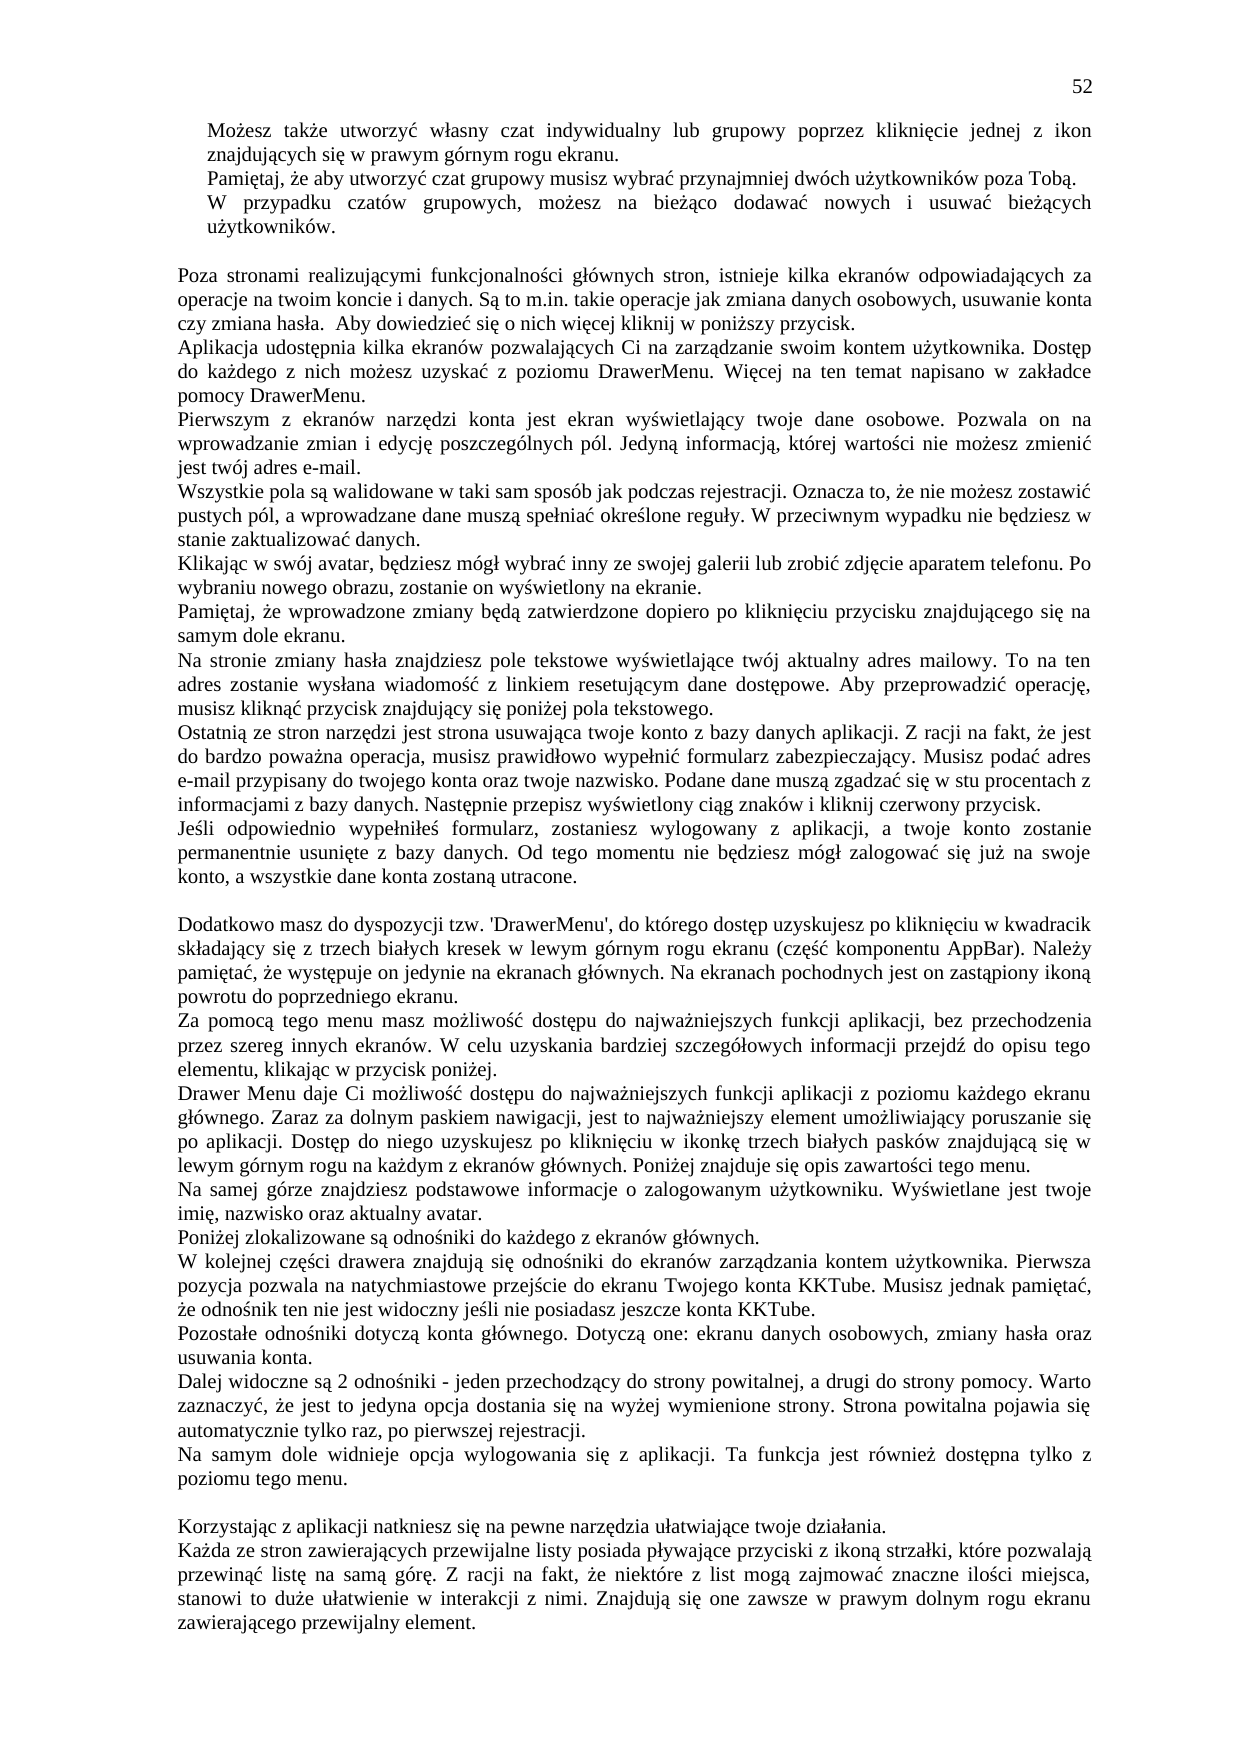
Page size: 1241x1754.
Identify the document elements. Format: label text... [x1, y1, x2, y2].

text W przypadku czatów grupowych, możesz na bieżąco dodawać nowych i usuwać bieżących użytkowników. [207, 190, 1092, 238]
text Poniżej zlokalizowane są odnośniki do każdego z ekranów głównych. [177, 1225, 1092, 1249]
text Poza stronami realizującymi funkcjonalności głównych stron, istnieje kilka ekranów odpowiadających za operacje na twoim koncie i danych. Są to m.in. takie operacje jak zmiana danych osobowych, usuwanie konta czy zmiana hasła. Aby dowiedzieć się o nich więcej kliknij w poniższy przycisk. [177, 262, 1092, 335]
text Wszystkie pola są walidowane w taki sam sposób jak podczas rejestracji. Oznacza to, że nie możesz zostawić pustych pól, a wprowadzane dane muszą spełniać określone reguły. W przeciwnym wypadku nie będziesz w stanie zaktualizować danych. [177, 479, 1092, 551]
text Aplikacja udostępnia kilka ekranów pozwalających Ci na zarządzanie swoim kontem użytkownika. Dostęp do każdego z nich możesz uzyskać z poziomu DrawerMenu. Więcej na ten temat napisano w zakładce pomocy DrawerMenu. [177, 335, 1092, 407]
text Drawer Menu daje Ci możliwość dostępu do najważniejszych funkcji aplikacji z poziomu każdego ekranu głównego. Zaraz za dolnym paskiem nawigacji, jest to najważniejszy element umożliwiający poruszanie się po aplikacji. Dostęp do niego uzyskujesz po kliknięciu w ikonkę trzech białych pasków znajdującą się w lewym górnym rogu na każdym z ekranów głównych. Poniżej znajduje się opis zawartości tego menu. [177, 1081, 1092, 1177]
text Możesz także utworzyć własny czat indywidualny lub grupowy poprzez kliknięcie jednej z ikon znajdujących się w prawym górnym rogu ekranu. [207, 118, 1092, 166]
text Na samym dole widnieje opcja wylogowania się z aplikacji. Ta funkcja jest również dostępna tylko z poziomu tego menu. [177, 1442, 1092, 1490]
text Na samej górze znajdziesz podstawowe informacje o zalogowanym użytkowniku. Wyświetlane jest twoje imię, nazwisko oraz aktualny avatar. [177, 1177, 1092, 1225]
text Pozostałe odnośniki dotyczą konta głównego. Dotyczą one: ekranu danych osobowych, zmiany hasła oraz usuwania konta. [177, 1321, 1092, 1369]
text Ostatnią ze stron narzędzi jest strona usuwająca twoje konto z bazy danych aplikacji. Z racji na fakt, że jest do bardzo poważna operacja, musisz prawidłowo wypełnić formularz zabezpieczający. Musisz podać adres e-mail przypisany do twojego konta oraz twoje nazwisko. Podane dane muszą zgadzać się w stu procentach z informacjami z bazy danych. Następnie przepisz wyświetlony ciąg znaków i kliknij czerwony przycisk. [177, 720, 1092, 816]
text Pierwszym z ekranów narzędzi konta jest ekran wyświetlający twoje dane osobowe. Pozwala on na wprowadzanie zmian i edycję poszczególnych pól. Jedyną informacją, której wartości nie możesz zmienić jest twój adres e-mail. [177, 407, 1092, 479]
text Dodatkowo masz do dyspozycji tzw. 'DrawerMenu', do którego dostęp uzyskujesz po kliknięciu w kwadracik składający się z trzech białych kresek w lewym górnym rogu ekranu (część komponentu AppBar). Należy pamiętać, że występuje on jedynie na ekranach głównych. Na ekranach pochodnych jest on zastąpiony ikoną powrotu do poprzedniego ekranu. [177, 912, 1092, 1008]
text Na stronie zmiany hasła znajdziesz pole tekstowe wyświetlające twój aktualny adres mailowy. To na ten adres zostanie wysłana wiadomość z linkiem resetującym dane dostępowe. Aby przeprowadzić operację, musisz kliknąć przycisk znajdujący się poniżej pola tekstowego. [177, 647, 1092, 720]
text Korzystając z aplikacji natkniesz się na pewne narzędzia ułatwiające twoje działania. [177, 1514, 1092, 1538]
text Klikając w swój avatar, będziesz mógł wybrać inny ze swojej galerii lub zrobić zdjęcie aparatem telefonu. Po wybraniu nowego obrazu, zostanie on wyświetlony na ekranie. [177, 551, 1092, 599]
text Za pomocą tego menu masz możliwość dostępu do najważniejszych funkcji aplikacji, bez przechodzenia przez szereg innych ekranów. W celu uzyskania bardziej szczegółowych informacji przejdź do opisu tego elementu, klikając w przycisk poniżej. [177, 1008, 1092, 1081]
text W kolejnej części drawera znajdują się odnośniki do ekranów zarządzania kontem użytkownika. Pierwsza pozycja pozwala na natychmiastowe przejście do ekranu Twojego konta KKTube. Musisz jednak pamiętać, że odnośnik ten nie jest widoczny jeśli nie posiadasz jeszcze konta KKTube. [177, 1249, 1092, 1321]
text Pamiętaj, że aby utworzyć czat grupowy musisz wybrać przynajmniej dwóch użytkowników poza Tobą. [207, 166, 1092, 190]
text Pamiętaj, że wprowadzone zmiany będą zatwierdzone dopiero po kliknięciu przycisku znajdującego się na samym dole ekranu. [177, 599, 1092, 647]
text Dalej widoczne są 2 odnośniki - jeden przechodzący do strony powitalnej, a drugi do strony pomocy. Warto zaznaczyć, że jest to jedyna opcja dostania się na wyżej wymienione strony. Strona powitalna pojawia się automatycznie tylko raz, po pierwszej rejestracji. [177, 1369, 1092, 1442]
text Każda ze stron zawierających przewijalne listy posiada pływające przyciski z ikoną strzałki, które pozwalają przewinąć listę na samą górę. Z racji na fakt, że niektóre z list mogą zajmować znaczne ilości miejsca, stanowi to duże ułatwienie w interakcji z nimi. Znajdują się one zawsze w prawym dolnym rogu ekranu zawierającego przewijalny element. [177, 1538, 1092, 1634]
text Jeśli odpowiednio wypełniłeś formularz, zostaniesz wylogowany z aplikacji, a twoje konto zostanie permanentnie usunięte z bazy danych. Od tego momentu nie będziesz mógł zalogować się już na swoje konto, a wszystkie dane konta zostaną utracone. [177, 816, 1092, 888]
